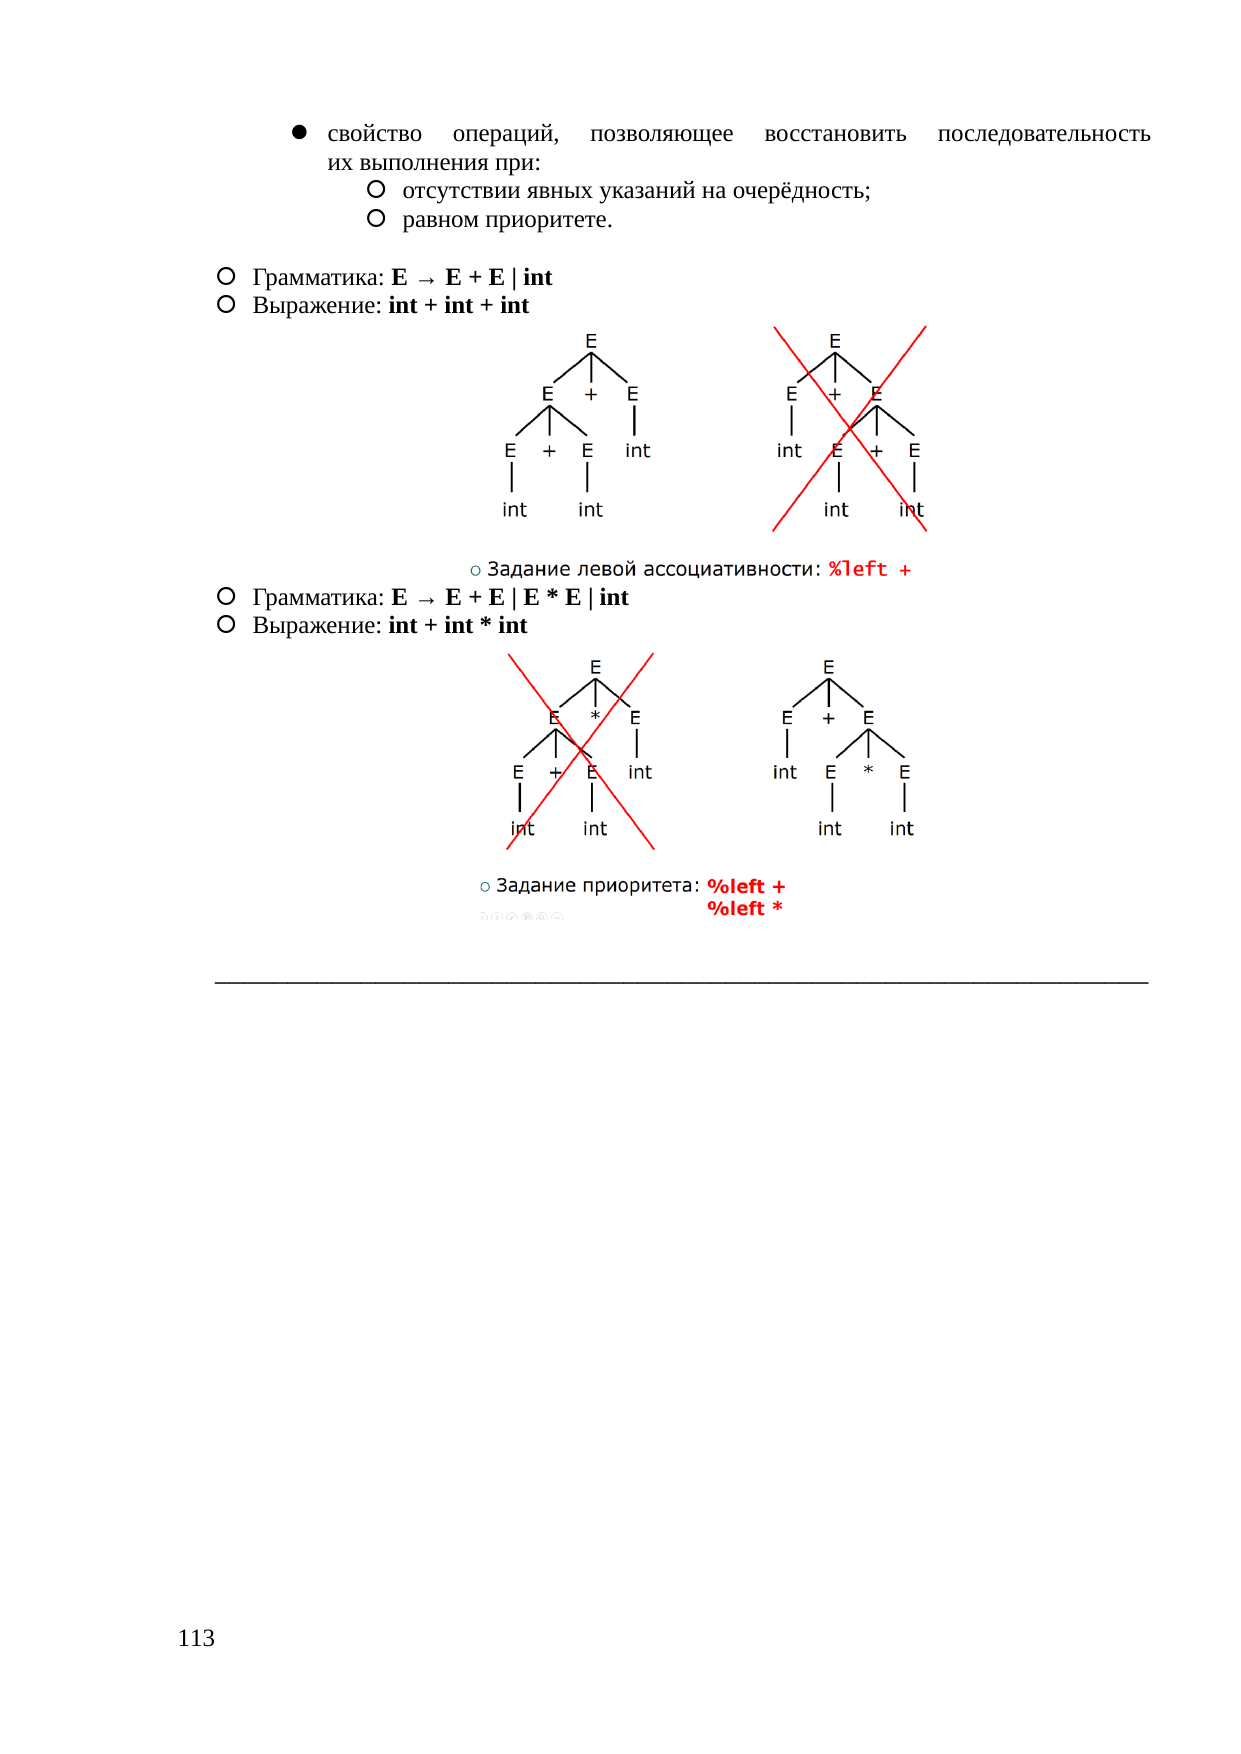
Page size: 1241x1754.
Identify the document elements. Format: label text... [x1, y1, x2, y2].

list равном приоритете. [365, 204, 1152, 233]
picture [480, 639, 923, 920]
list свойство операций, позволяющее восстановить последовательность их выполнения при: [290, 118, 1152, 176]
list Выражение: int + int + int [215, 291, 1152, 319]
list Грамматика: E → E + E | int [215, 262, 1152, 291]
list Выражение: int + int * int [215, 611, 1152, 639]
text ________________________________________________________________ [215, 953, 1152, 986]
picture [468, 319, 935, 582]
list отсутствии явных указаний на очерёдность; [365, 176, 1152, 204]
list Грамматика: E → E + E | E * E | int [215, 582, 1152, 611]
